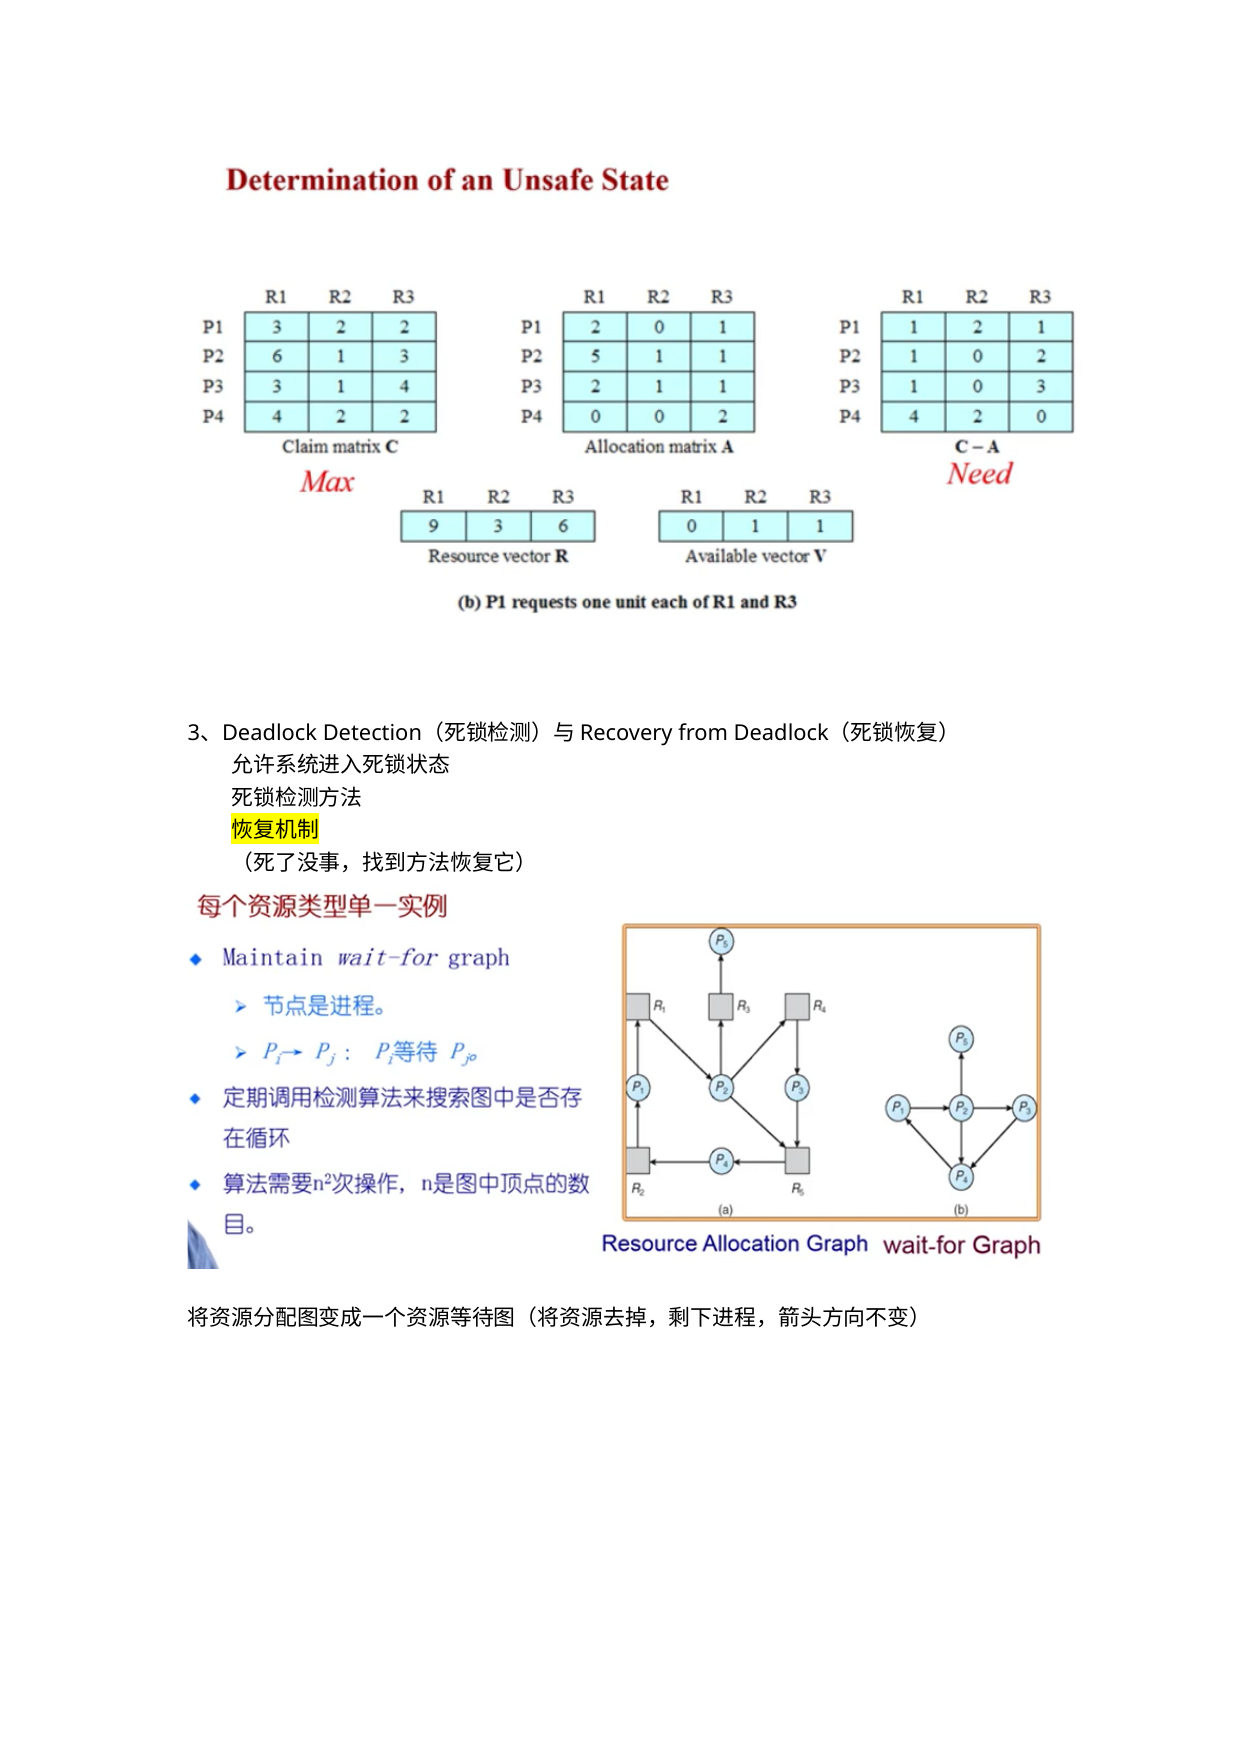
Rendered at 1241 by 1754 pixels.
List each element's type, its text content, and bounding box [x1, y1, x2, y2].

text 允许系统进入死锁状态 [187, 747, 1053, 779]
text 3、Deadlock Detection（死锁检测）与Recovery from Deadlock（死锁恢复） [187, 714, 1053, 747]
text 死锁检测方法 [187, 779, 1053, 812]
picture [187, 877, 1053, 1269]
text 将资源分配图变成一个资源等待图（将资源去掉，剩下进程，箭头方向不变） [187, 1299, 1053, 1332]
text （死了没事，找到方法恢复它） [187, 844, 1053, 877]
picture [187, 162, 1086, 614]
text 恢复机制 [187, 812, 1053, 844]
